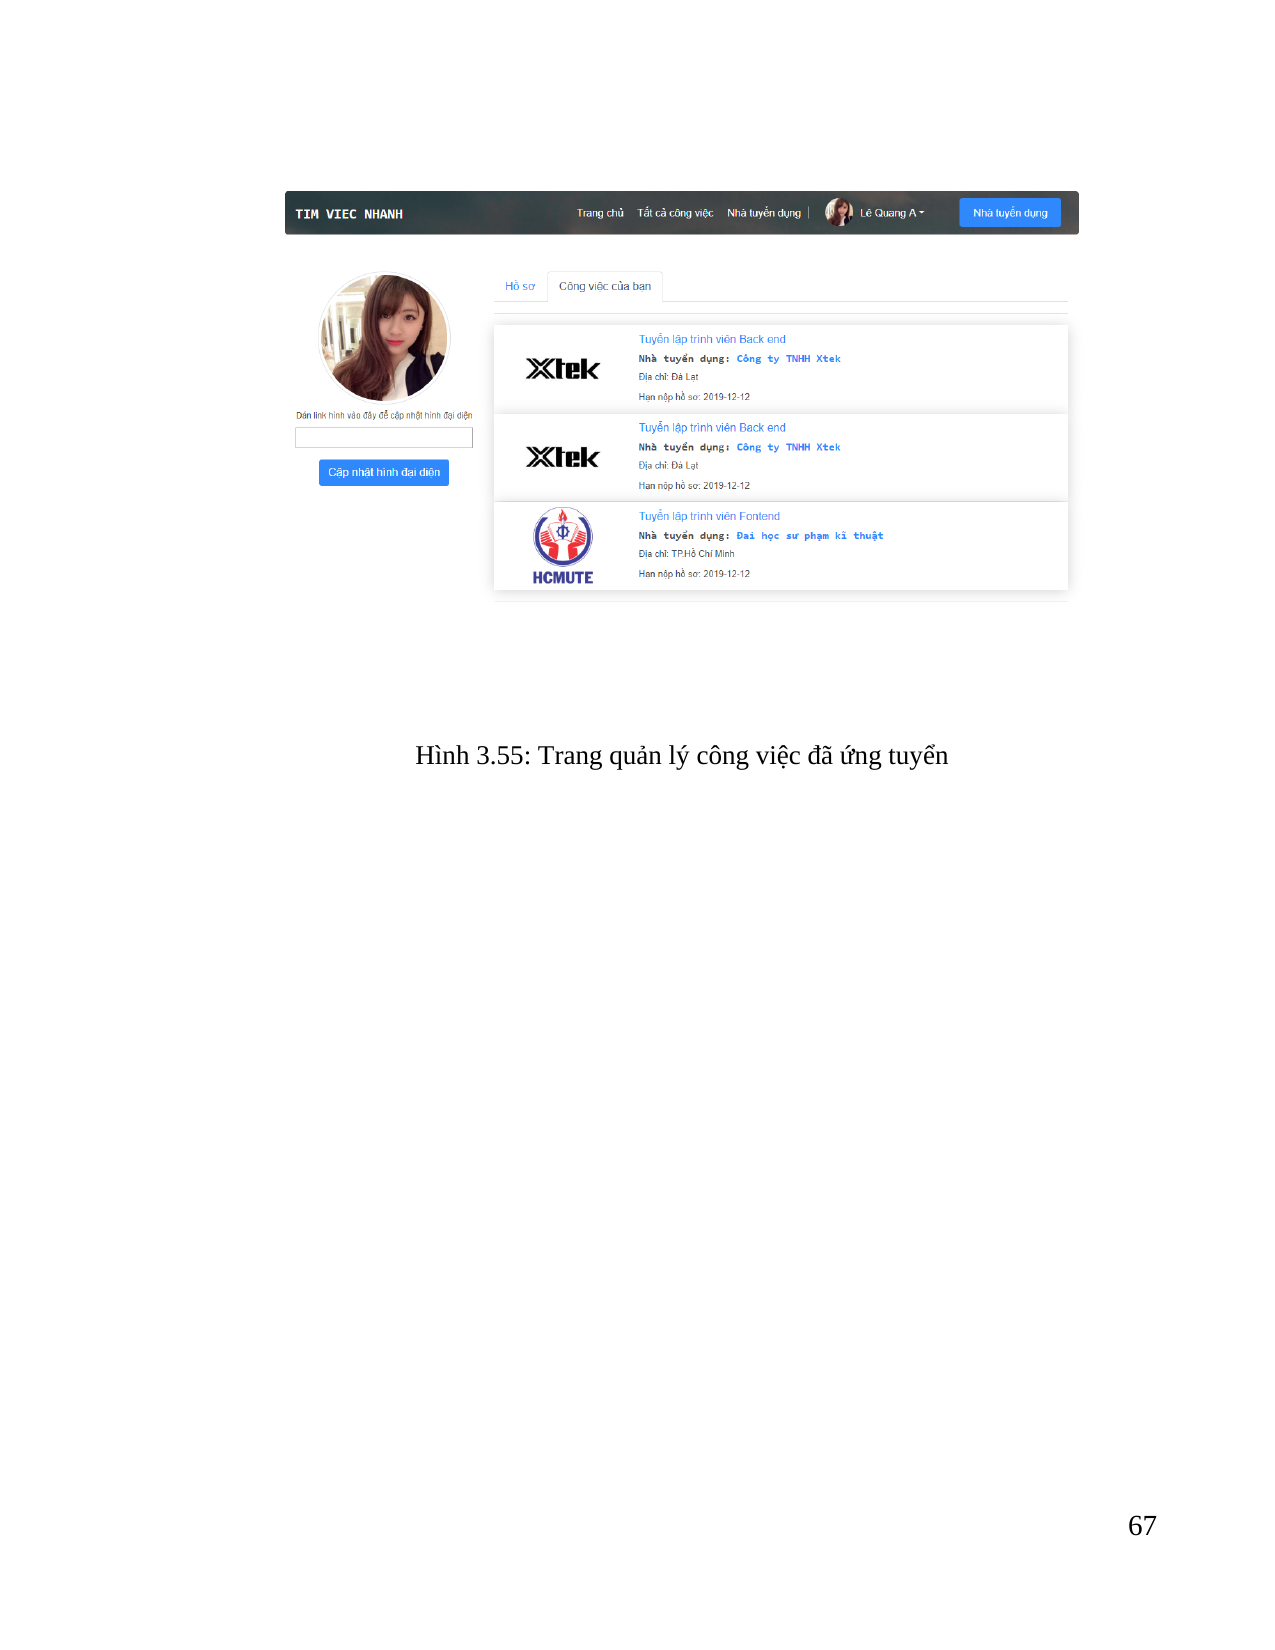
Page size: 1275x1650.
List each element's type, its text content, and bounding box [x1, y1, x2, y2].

picture [206, 177, 1157, 712]
